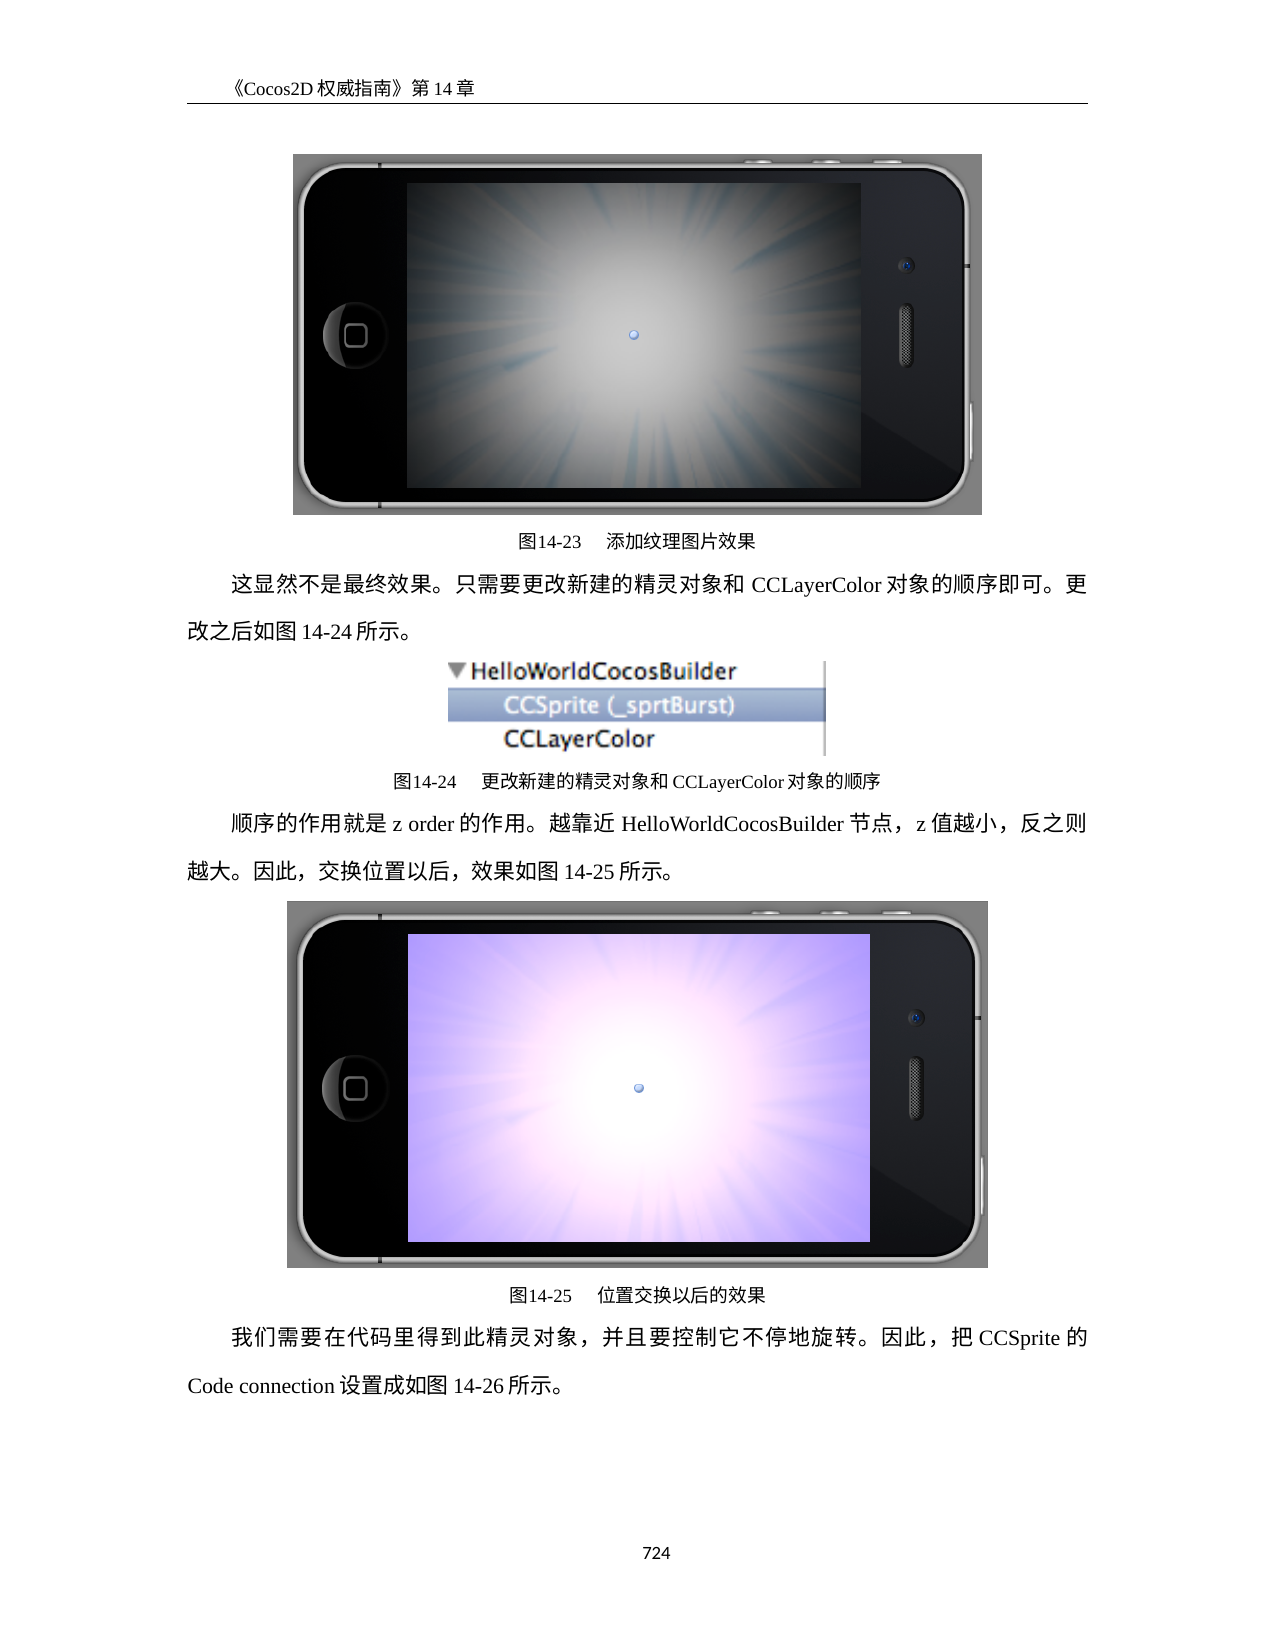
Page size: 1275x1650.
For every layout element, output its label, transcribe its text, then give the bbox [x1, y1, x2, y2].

text 更改新建的精灵对象和CCLayerColor对象的顺序 [187, 768, 1088, 794]
picture [293, 154, 982, 515]
text 顺序的作用就是z order的作用。越靠近HelloWorldCocosBuilder节点，z值越小，反之则越大。因此，交换位置以后，效果如图14-25所示。 [187, 806, 1088, 886]
text 我们需要在代码里得到此精灵对象，并且要控制它不停地旋转。因此，把CCSprite的Code connection设置成如图14-26所示。 [187, 1320, 1088, 1399]
text 添加纹理图片效果 [187, 527, 1088, 554]
picture [448, 661, 826, 756]
text 位置交换以后的效果 [187, 1281, 1088, 1308]
text 这显然不是最终效果。只需要更改新建的精灵对象和CCLayerColor对象的顺序即可。更改之后如图14-24所示。 [187, 567, 1088, 646]
picture [287, 901, 988, 1268]
